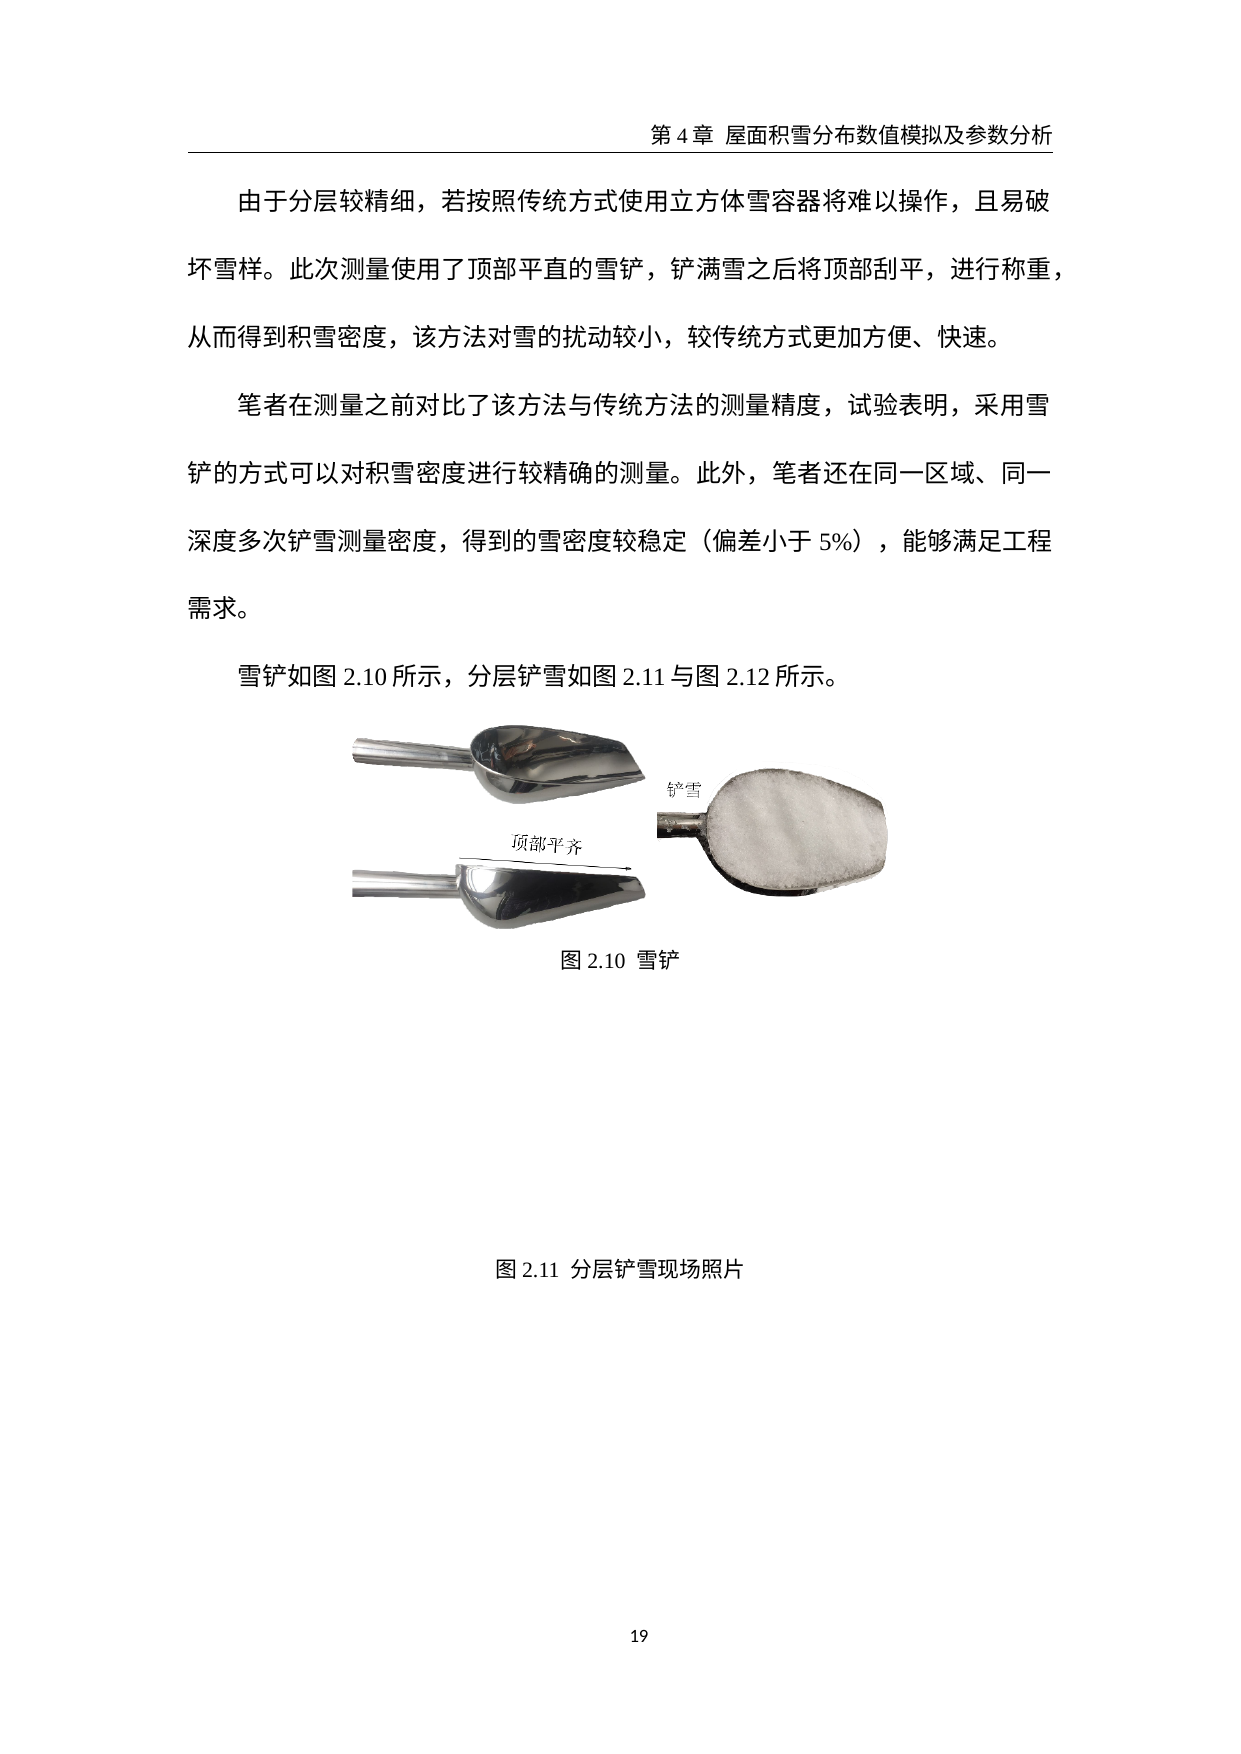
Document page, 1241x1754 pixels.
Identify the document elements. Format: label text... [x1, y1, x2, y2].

text 图 2.10 雪铲 [187, 942, 1053, 976]
text 图 2.11 分层铲雪现场照片 [187, 1251, 1053, 1285]
picture [352, 725, 888, 929]
text 由于分层较精细，若按照传统方式使用立方体雪容器将难以操作，且易破坏雪样。此次测量使用了顶部平直的雪铲，铲满雪之后将顶部刮平，进行称重，从而得到积雪密度，该方法对雪的扰动较小，较传统方式更加方便、快速。 [187, 166, 1053, 369]
text 雪铲如图 2.10所示，分层铲雪如图 2.11与图 2.12所示。 [187, 641, 1053, 709]
text 笔者在测量之前对比了该方法与传统方法的测量精度，试验表明，采用雪铲的方式可以对积雪密度进行较精确的测量。此外，笔者还在同一区域、同一深度多次铲雪测量密度，得到的雪密度较稳定（偏差小于5%），能够满足工程需求。 [187, 369, 1053, 641]
